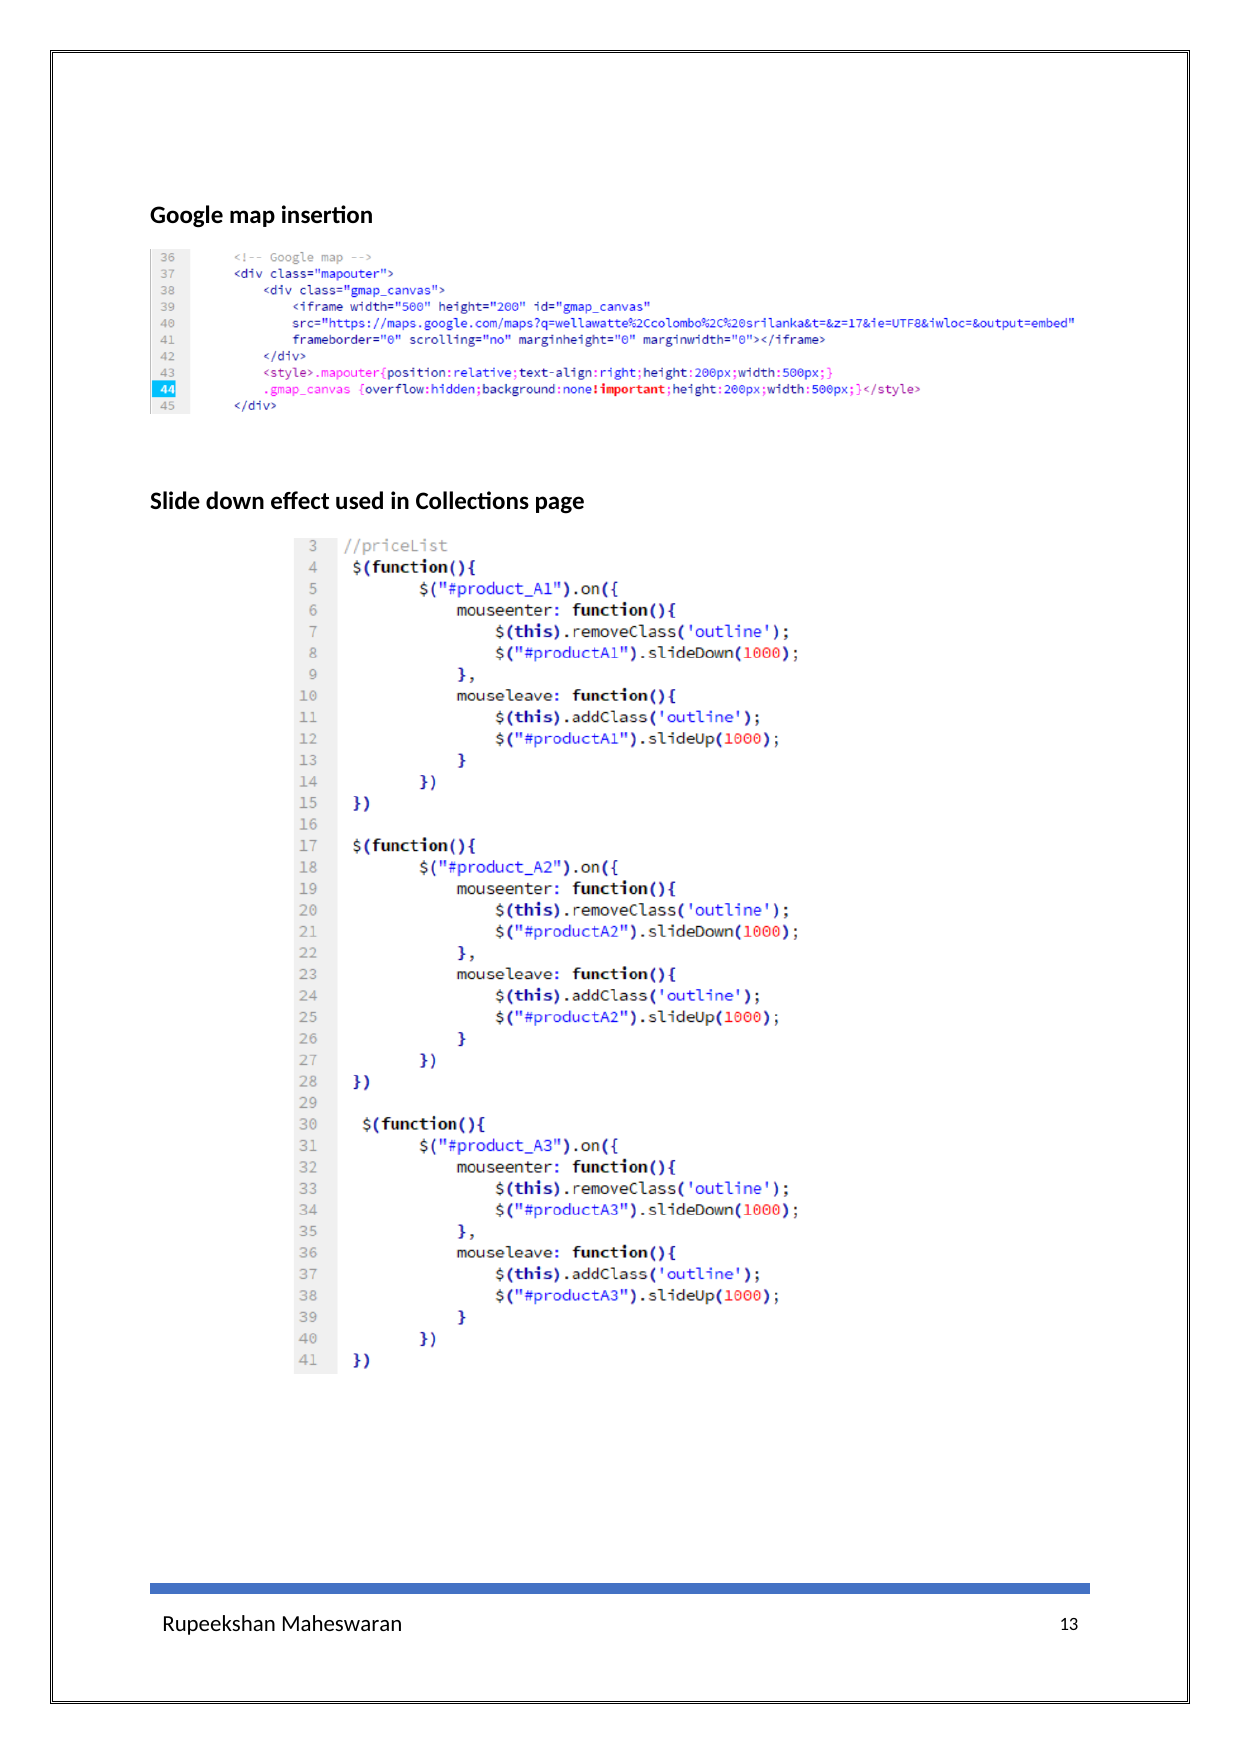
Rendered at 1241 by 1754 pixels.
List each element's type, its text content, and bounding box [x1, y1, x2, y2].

picture [150, 249, 1091, 414]
picture [293, 538, 937, 1374]
text Google map insertion [150, 199, 1090, 230]
text Slide down effect used in Collections page [150, 485, 1090, 516]
